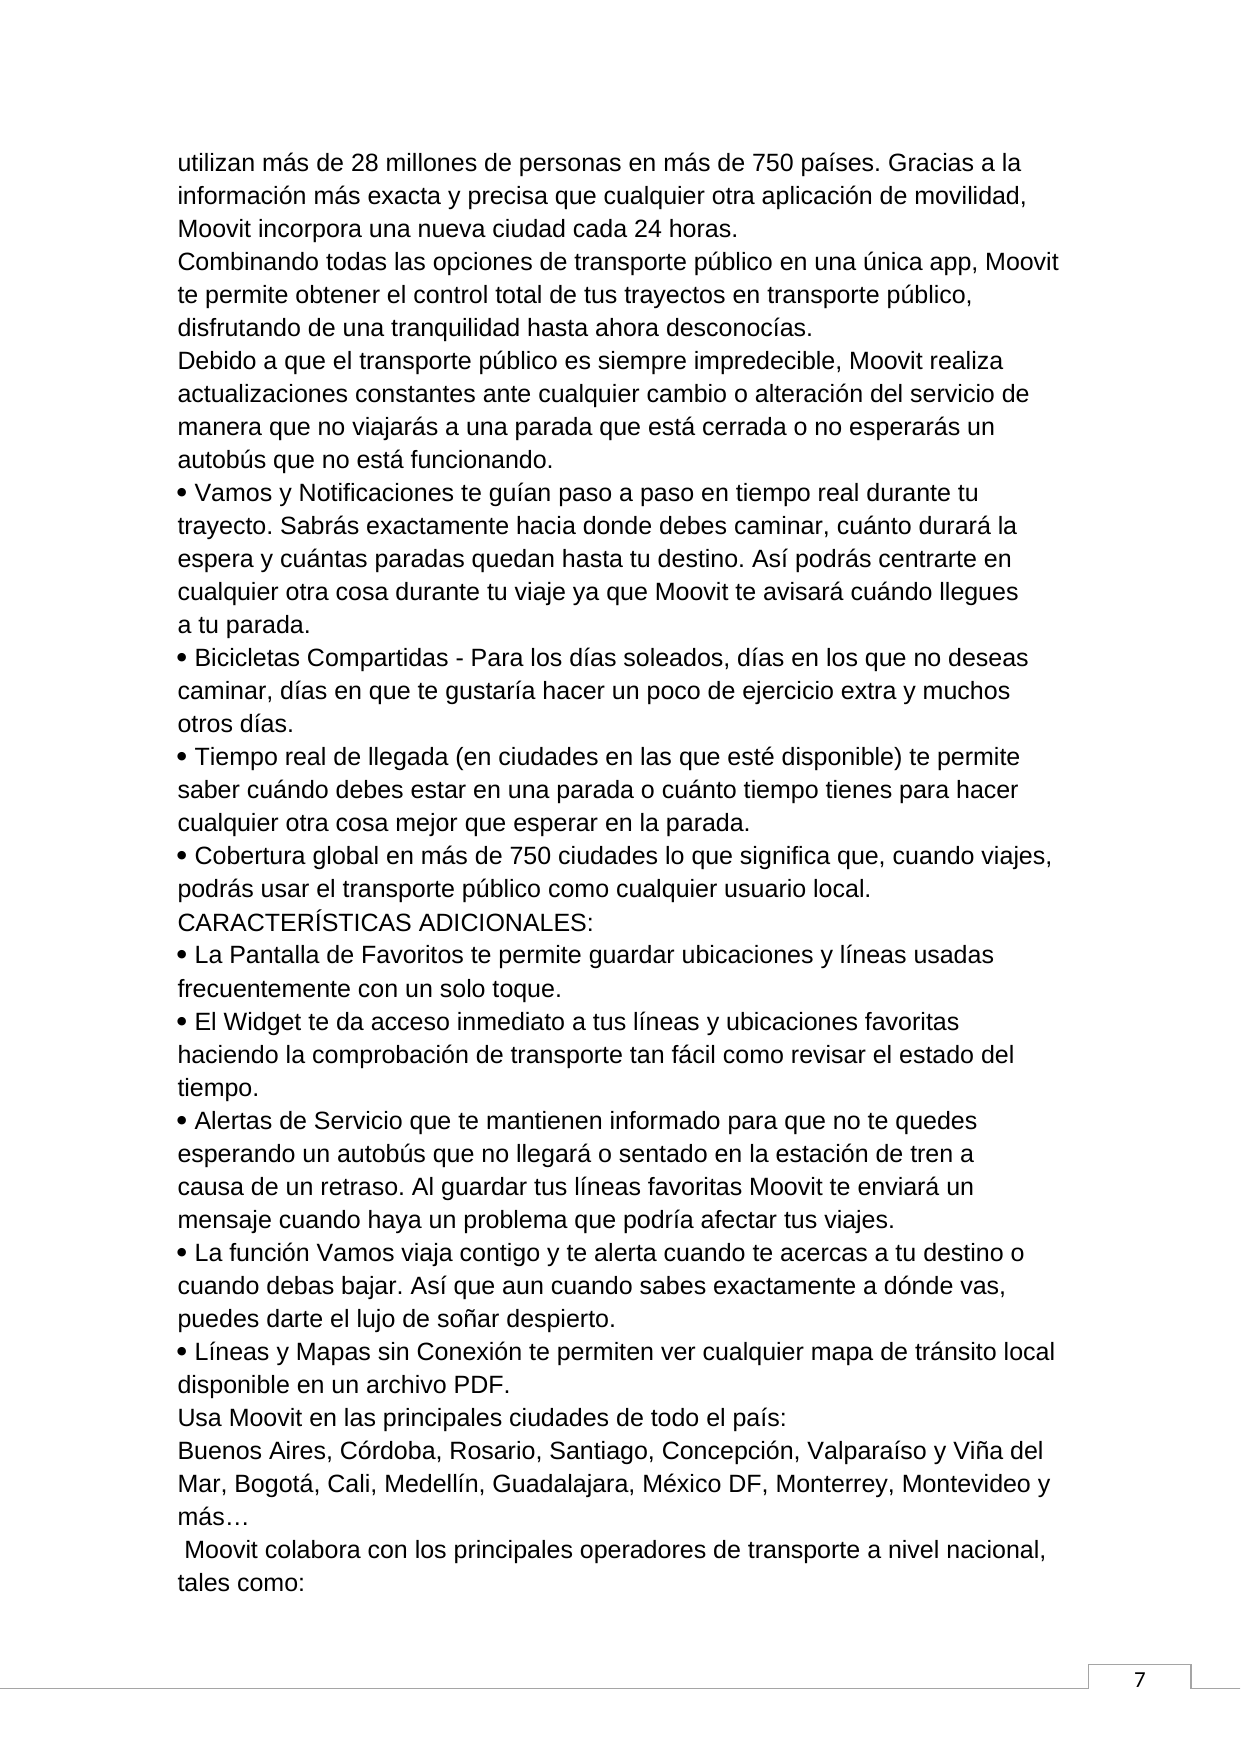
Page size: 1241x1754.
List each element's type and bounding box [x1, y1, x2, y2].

text [177, 148, 1063, 1597]
